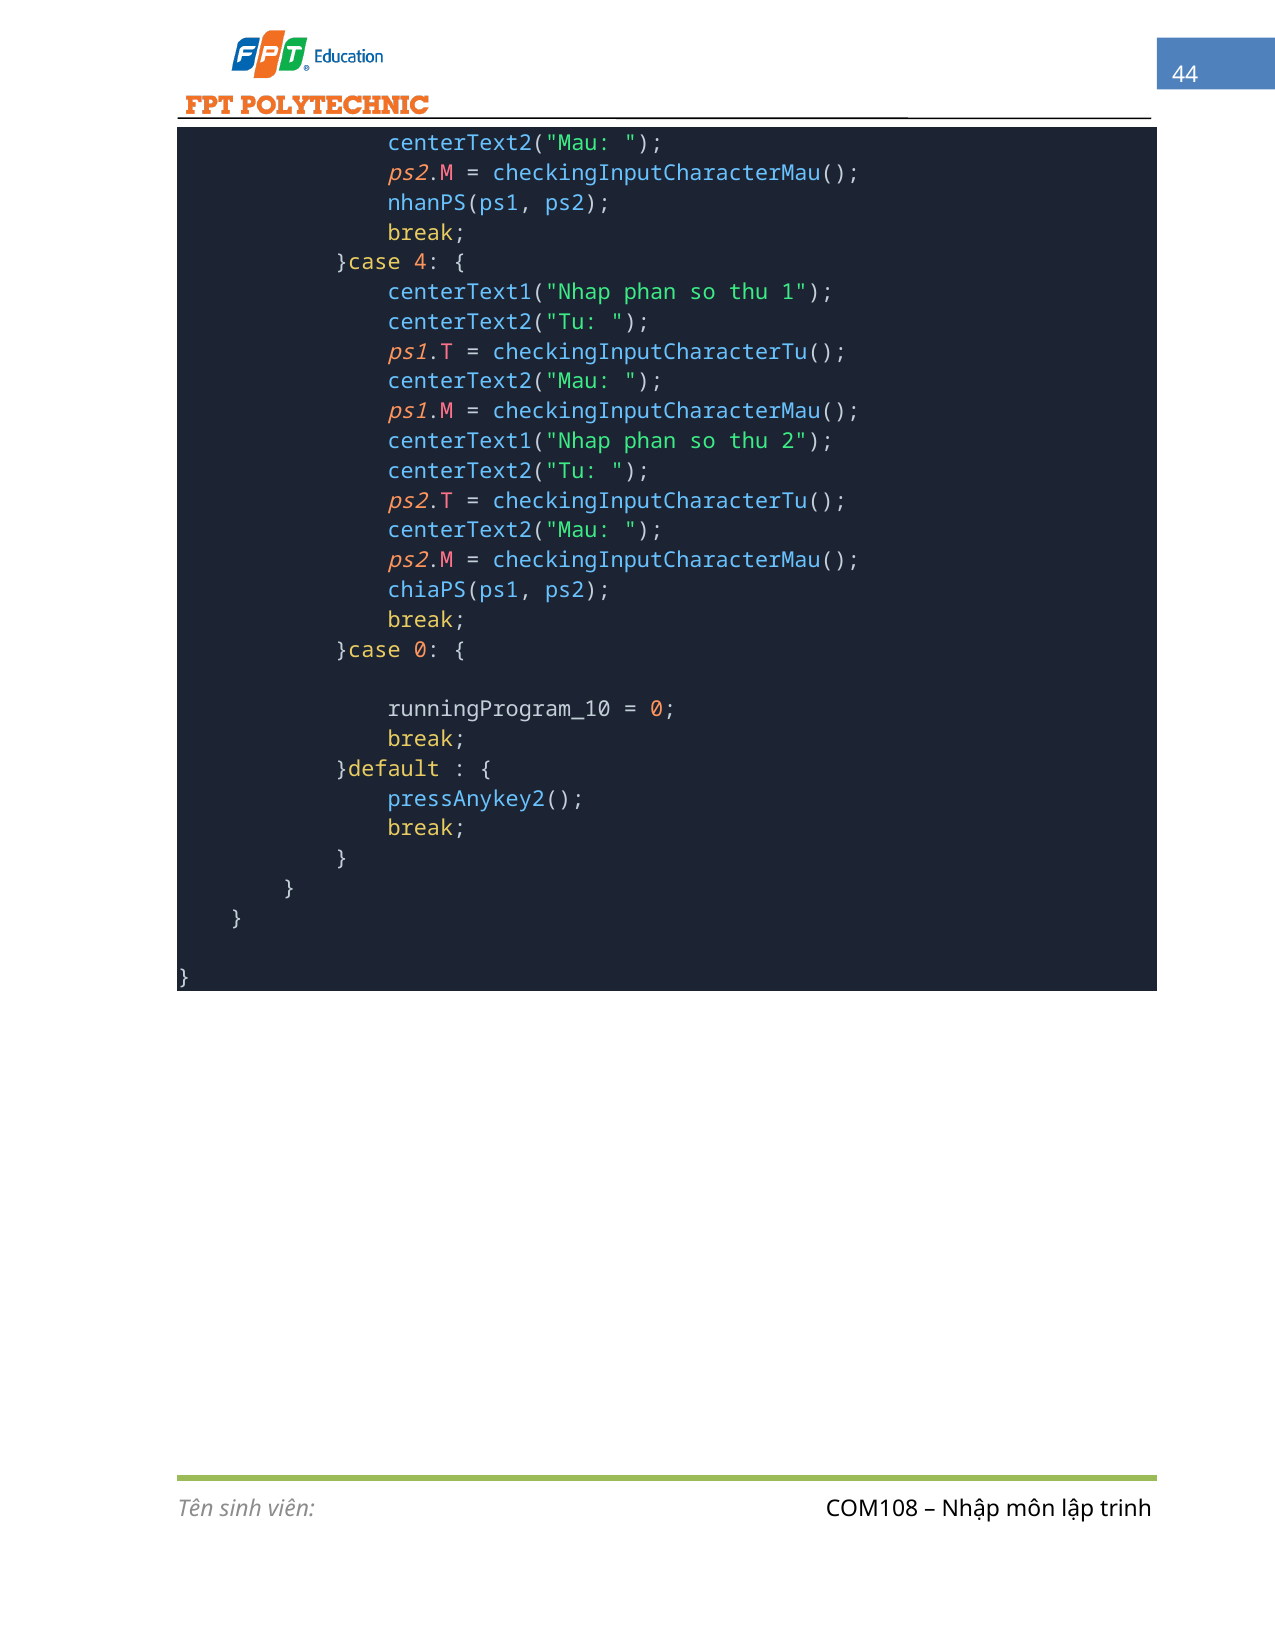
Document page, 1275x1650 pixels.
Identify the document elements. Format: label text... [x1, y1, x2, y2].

text break; [177, 723, 1157, 753]
text centerText2("Mau: "); [177, 514, 1157, 544]
text break; [177, 604, 1157, 633]
text centerText2("Tu: "); [177, 455, 1157, 484]
text chiaPS(ps1, ps2); [177, 574, 1157, 604]
text }case 0: { [177, 633, 1157, 663]
text centerText2("Mau: "); [177, 365, 1157, 395]
text centerText1("Nhap phan so thu 1"); [177, 276, 1157, 306]
text ps2.M = checkingInputCharacterMau(); [177, 157, 1157, 187]
text } [177, 902, 1157, 931]
text ps1.T = checkingInputCharacterTu(); [177, 336, 1157, 365]
picture [177, 22, 437, 122]
text centerText2("Tu: "); [177, 306, 1157, 336]
text }case 4: { [177, 246, 1157, 276]
text ps2.T = checkingInputCharacterTu(); [177, 484, 1157, 514]
text centerText1("Nhap phan so thu 2"); [177, 425, 1157, 455]
text ps2.M = checkingInputCharacterMau(); [177, 544, 1157, 574]
text runningProgram_10 = 0; [177, 693, 1157, 723]
text break; [177, 812, 1157, 842]
text }default : { [177, 753, 1157, 782]
text pressAnykey2(); [177, 782, 1157, 812]
text } [177, 872, 1157, 902]
text nhanPS(ps1, ps2); [177, 187, 1157, 216]
text } [177, 842, 1157, 872]
text ps1.M = checkingInputCharacterMau(); [177, 395, 1157, 425]
text break; [177, 216, 1157, 246]
text } [177, 961, 1157, 991]
text centerText2("Mau: "); [177, 127, 1157, 157]
